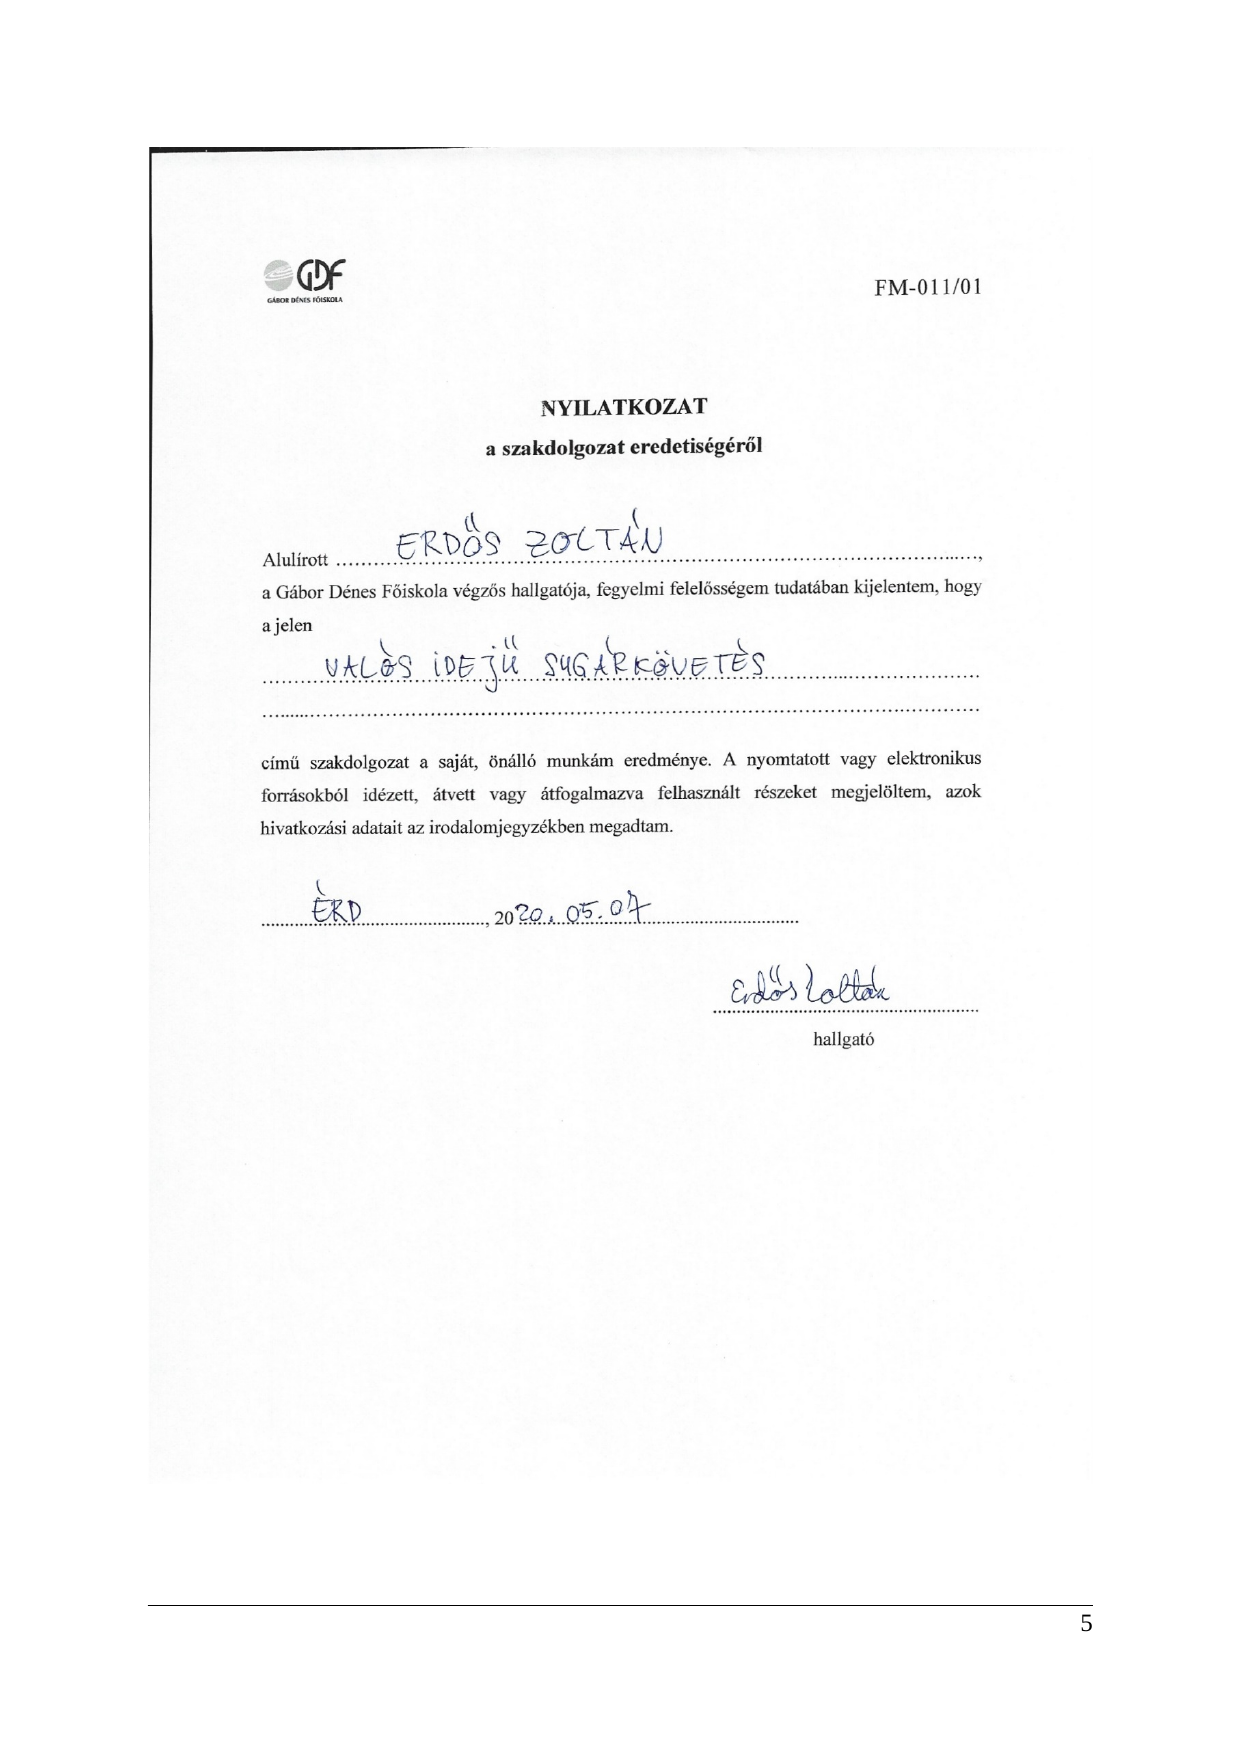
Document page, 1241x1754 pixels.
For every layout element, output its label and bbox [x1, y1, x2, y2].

picture [147, 147, 1093, 1484]
